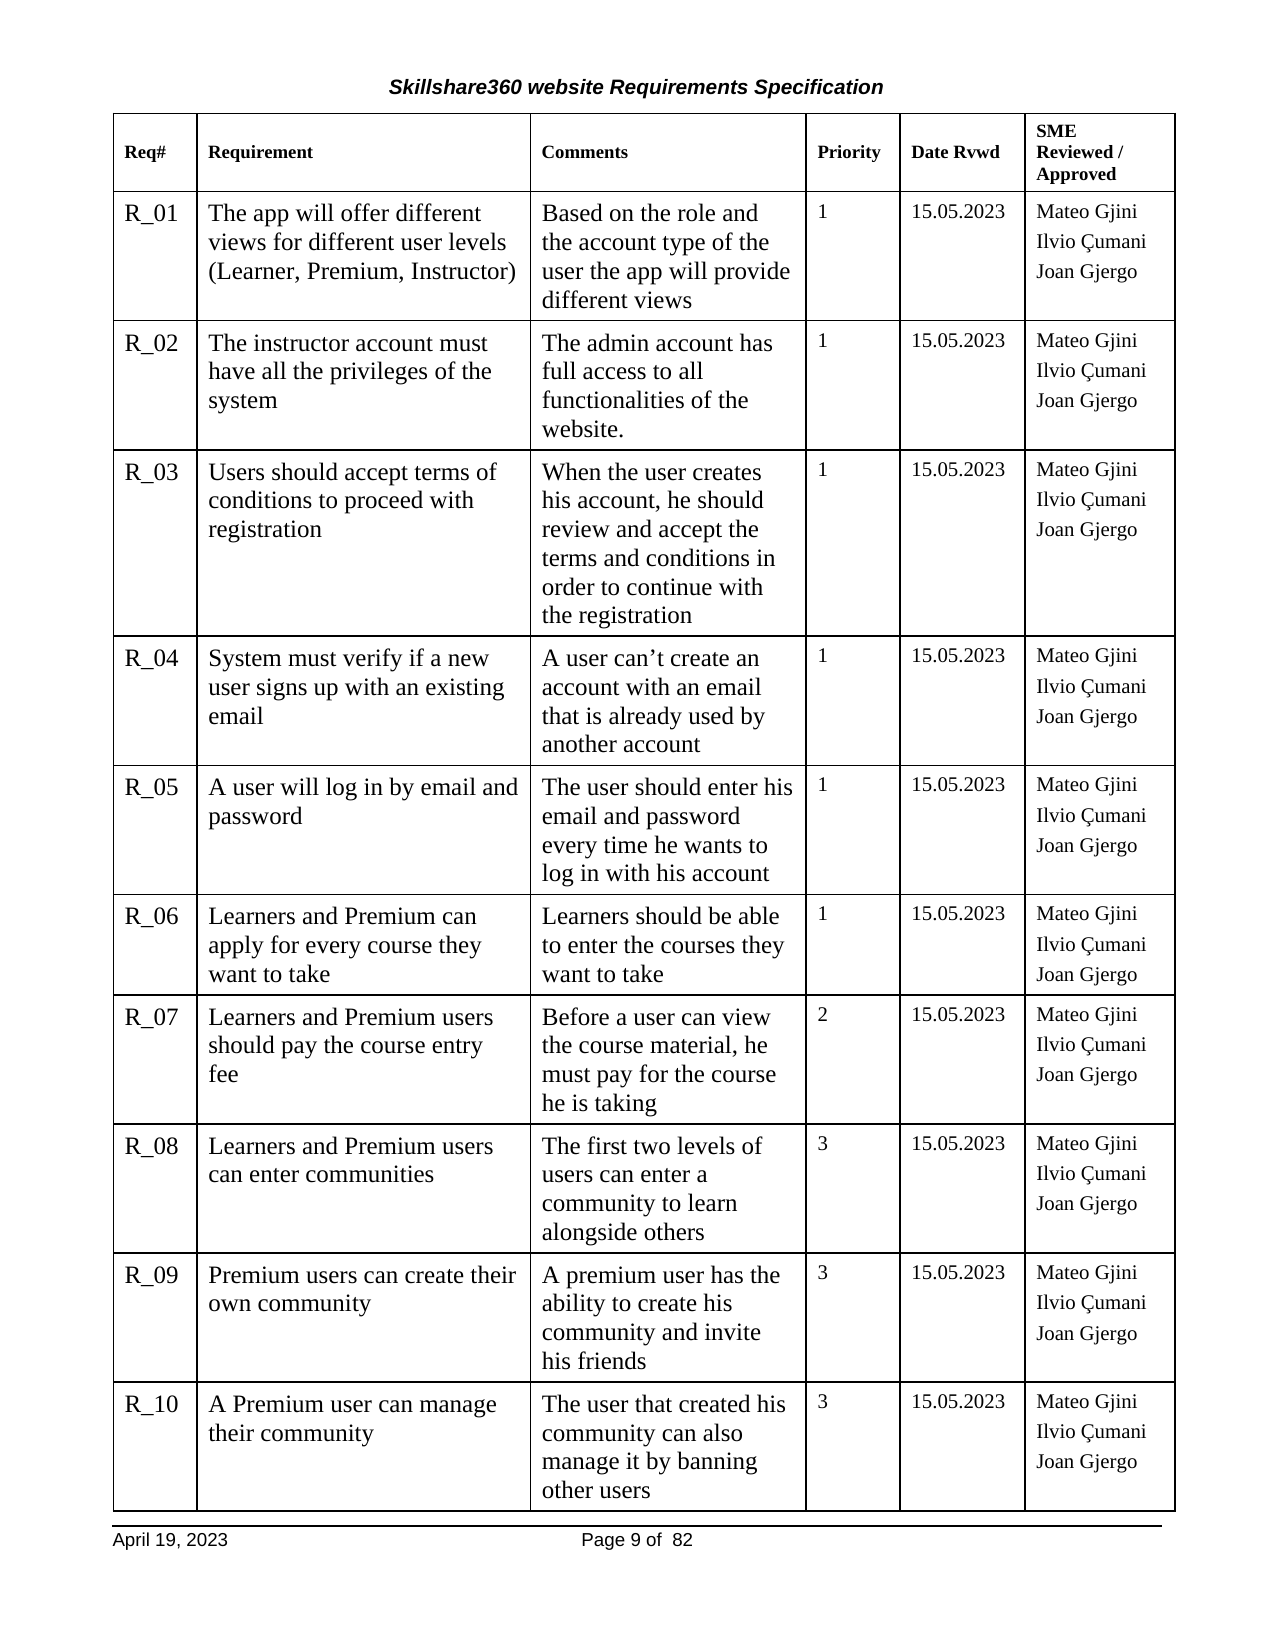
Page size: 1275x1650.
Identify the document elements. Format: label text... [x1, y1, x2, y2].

table_cell 1 [807, 895, 899, 994]
table_header Date Rvwd [901, 114, 1024, 191]
table_cell Mateo Gjini Ilvio Çumani Joan Gjergo [1026, 451, 1174, 635]
table_cell R_09 [114, 1254, 196, 1381]
table_header SME Reviewed / Approved [1026, 114, 1174, 191]
table_header Requirement [198, 114, 530, 191]
table_cell 15.05.2023 [901, 1125, 1024, 1252]
table_cell The user that created his community can also manage it by banning other users [531, 1383, 805, 1510]
table_header Priority [807, 114, 899, 191]
table_cell Mateo Gjini Ilvio Çumani Joan Gjergo [1026, 637, 1174, 764]
table_cell 15.05.2023 [901, 451, 1024, 635]
table_cell 15.05.2023 [901, 996, 1024, 1123]
table_cell The user should enter his email and password every time he wants to log in with his account [531, 766, 805, 893]
table_cell When the user creates his account, he should review and accept the terms and conditions in order to continue with the registration [531, 451, 805, 635]
table_cell Mateo Gjini Ilvio Çumani Joan Gjergo [1026, 895, 1174, 994]
table_cell 15.05.2023 [901, 766, 1024, 893]
table_cell Learners and Premium users should pay the course entry fee [198, 996, 530, 1123]
table_cell A premium user has the ability to create his community and invite his friends [531, 1254, 805, 1381]
table_cell 15.05.2023 [901, 1254, 1024, 1381]
table_cell 1 [807, 321, 899, 449]
table_cell The instructor account must have all the privileges of the system [198, 321, 530, 449]
table_cell R_05 [114, 766, 196, 893]
table_cell R_04 [114, 637, 196, 764]
table_cell A user can’t create an account with an email that is already used by another account [531, 637, 805, 764]
table_cell Mateo Gjini Ilvio Çumani Joan Gjergo [1026, 996, 1174, 1123]
table_cell Users should accept terms of conditions to proceed with registration [198, 451, 530, 635]
table_cell R_06 [114, 895, 196, 994]
table_cell 15.05.2023 [901, 637, 1024, 764]
table_cell Premium users can create their own community [198, 1254, 530, 1381]
table_cell 1 [807, 766, 899, 893]
table_cell 15.05.2023 [901, 321, 1024, 449]
table_cell 15.05.2023 [901, 1383, 1024, 1510]
table_cell 1 [807, 451, 899, 635]
table_cell Mateo Gjini Ilvio Çumani Joan Gjergo [1026, 1125, 1174, 1252]
table_cell Mateo Gjini Ilvio Çumani Joan Gjergo [1026, 766, 1174, 893]
table_cell A Premium user can manage their community [198, 1383, 530, 1510]
table_cell R_10 [114, 1383, 196, 1510]
table_cell Learners should be able to enter the courses they want to take [531, 895, 805, 994]
table_header Req# [114, 114, 196, 191]
table_cell Mateo Gjini Ilvio Çumani Joan Gjergo [1026, 321, 1174, 449]
table_cell 1 [807, 192, 899, 320]
table_cell Mateo Gjini Ilvio Çumani Joan Gjergo [1026, 1383, 1174, 1510]
table_cell R_02 [114, 321, 196, 449]
table_cell Based on the role and the account type of the user the app will provide different views [531, 192, 805, 320]
table_cell A user will log in by email and password [198, 766, 530, 893]
table_cell Learners and Premium can apply for every course they want to take [198, 895, 530, 994]
table_cell The first two levels of users can enter a community to learn alongside others [531, 1125, 805, 1252]
table_cell Learners and Premium users can enter communities [198, 1125, 530, 1252]
table_cell Before a user can view the course material, he must pay for the course he is taking [531, 996, 805, 1123]
table_cell 1 [807, 637, 899, 764]
table_cell The app will offer different views for different user levels (Learner, Premium, Instructor) [198, 192, 530, 320]
table_cell Mateo Gjini Ilvio Çumani Joan Gjergo [1026, 192, 1174, 320]
table_cell System must verify if a new user signs up with an existing email [198, 637, 530, 764]
table_cell R_01 [114, 192, 196, 320]
table_cell R_03 [114, 451, 196, 635]
table_cell 3 [807, 1125, 899, 1252]
table_cell 15.05.2023 [901, 895, 1024, 994]
table_cell Mateo Gjini Ilvio Çumani Joan Gjergo [1026, 1254, 1174, 1381]
table_header Comments [531, 114, 805, 191]
table_cell 2 [807, 996, 899, 1123]
table_cell R_07 [114, 996, 196, 1123]
table_cell The admin account has full access to all functionalities of the website. [531, 321, 805, 449]
table_cell 3 [807, 1383, 899, 1510]
table_cell R_08 [114, 1125, 196, 1252]
table_cell 3 [807, 1254, 899, 1381]
table_cell 15.05.2023 [901, 192, 1024, 320]
